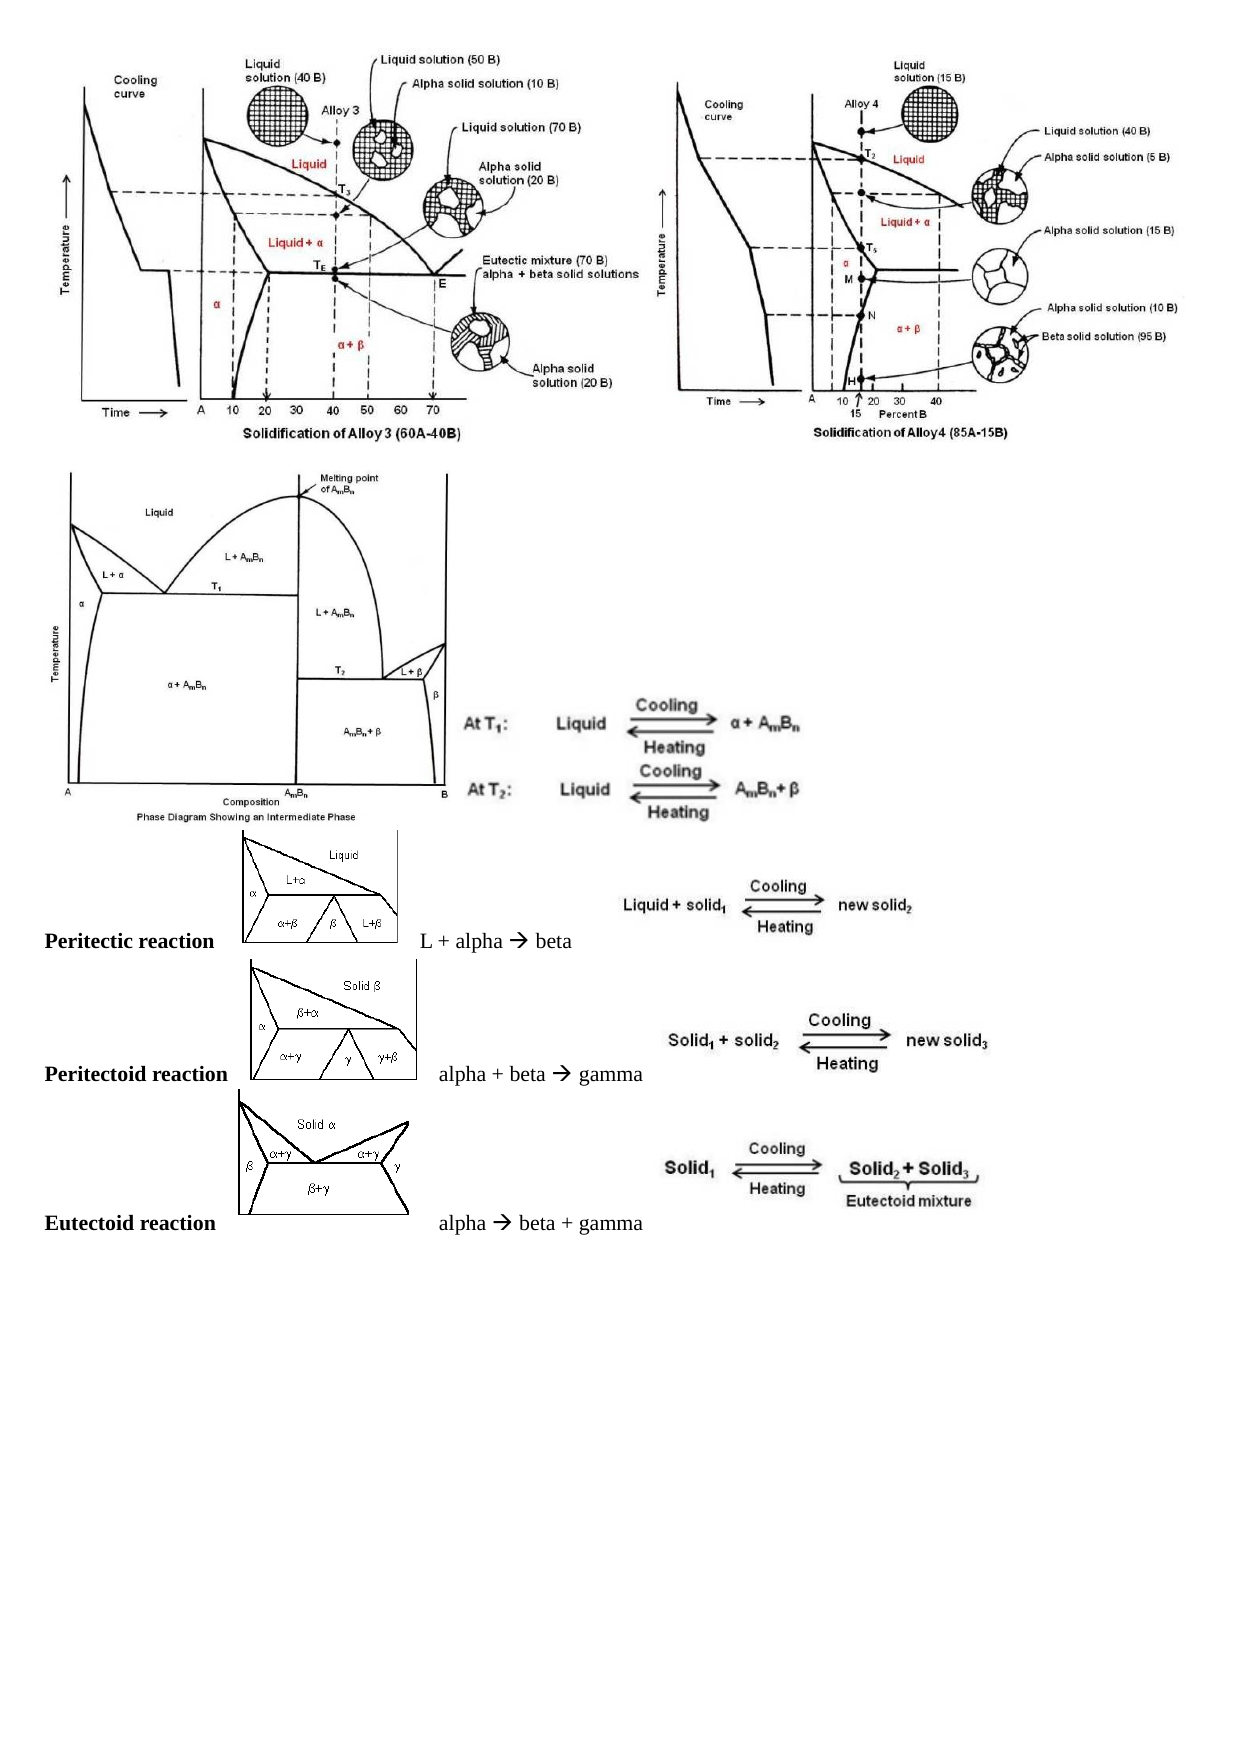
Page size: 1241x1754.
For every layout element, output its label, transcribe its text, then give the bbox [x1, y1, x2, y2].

picture [242, 828, 398, 943]
picture [237, 1088, 409, 1215]
picture [610, 872, 919, 943]
picture [44, 470, 805, 826]
picture [653, 1006, 1001, 1080]
picture [250, 958, 417, 1080]
picture [49, 48, 1189, 443]
picture [652, 1133, 993, 1215]
